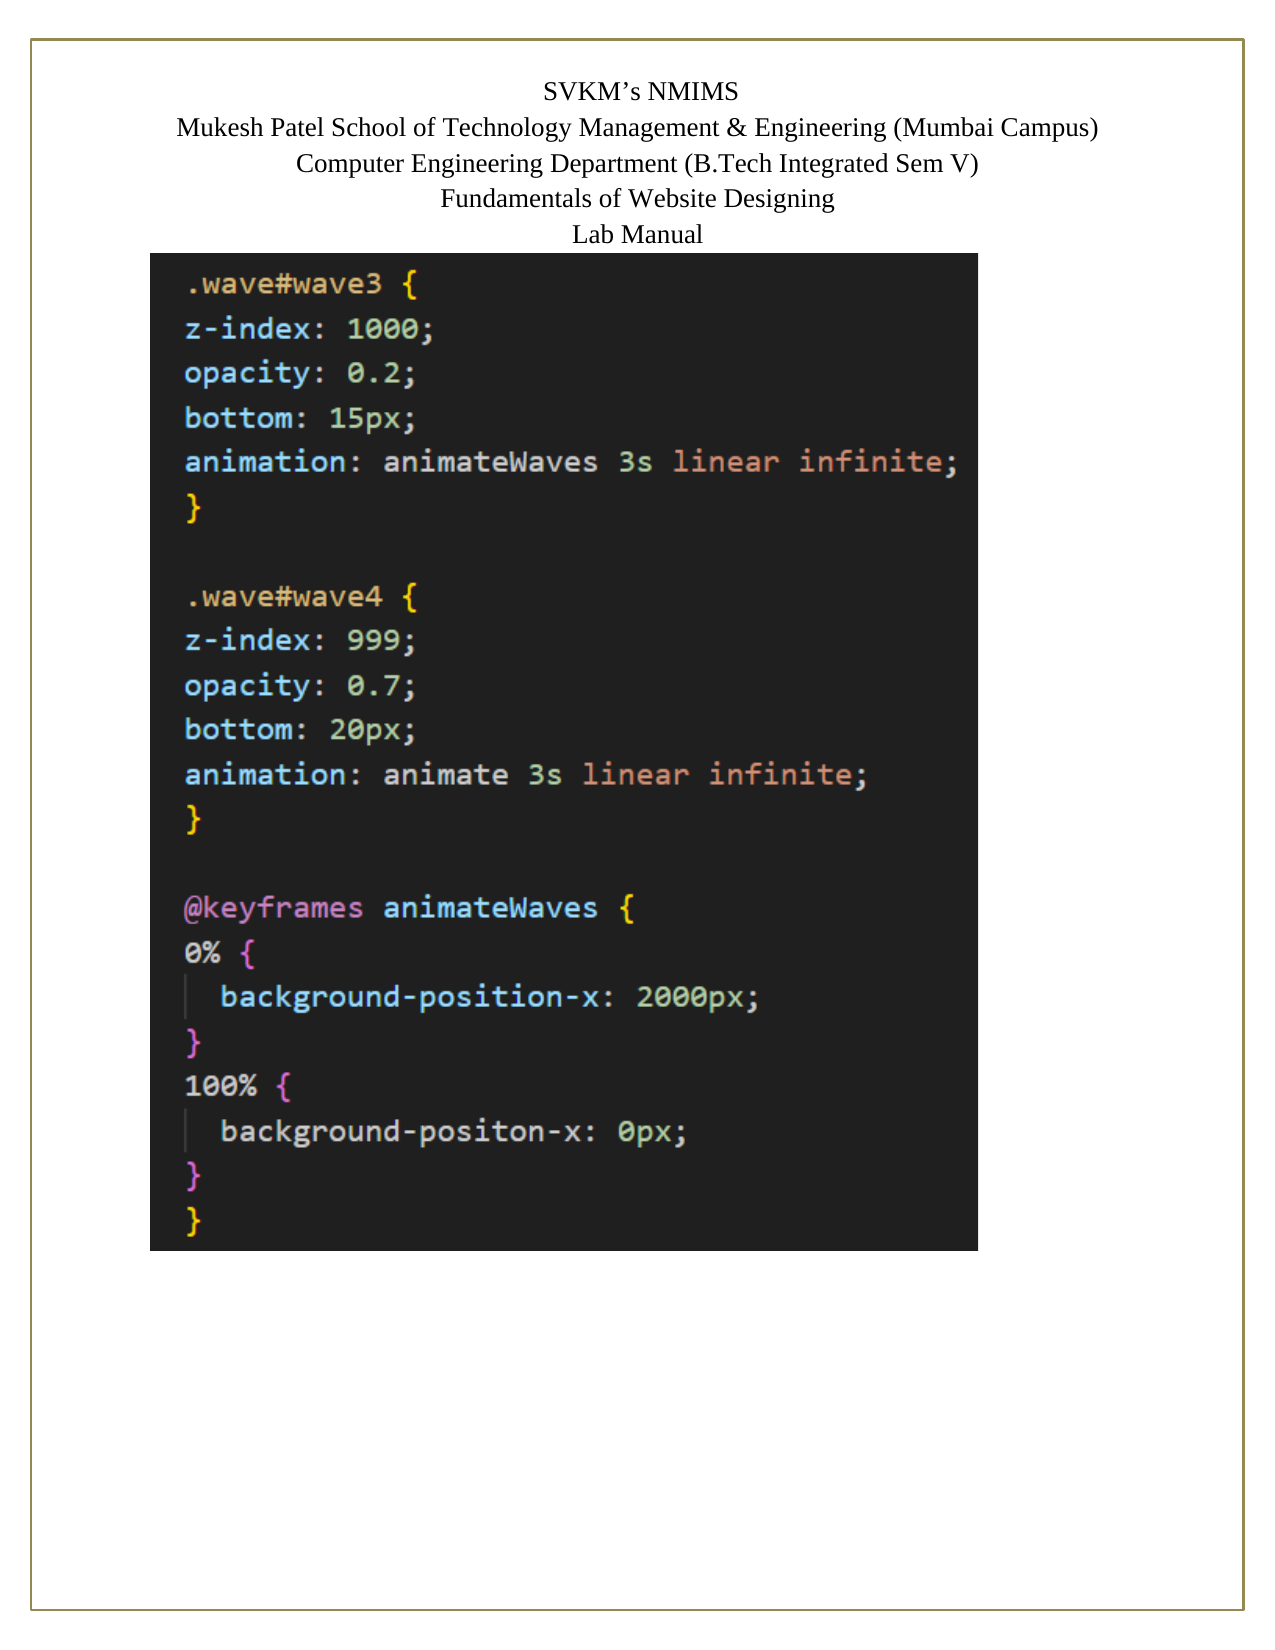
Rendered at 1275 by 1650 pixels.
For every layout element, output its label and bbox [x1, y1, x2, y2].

picture [150, 253, 979, 1251]
